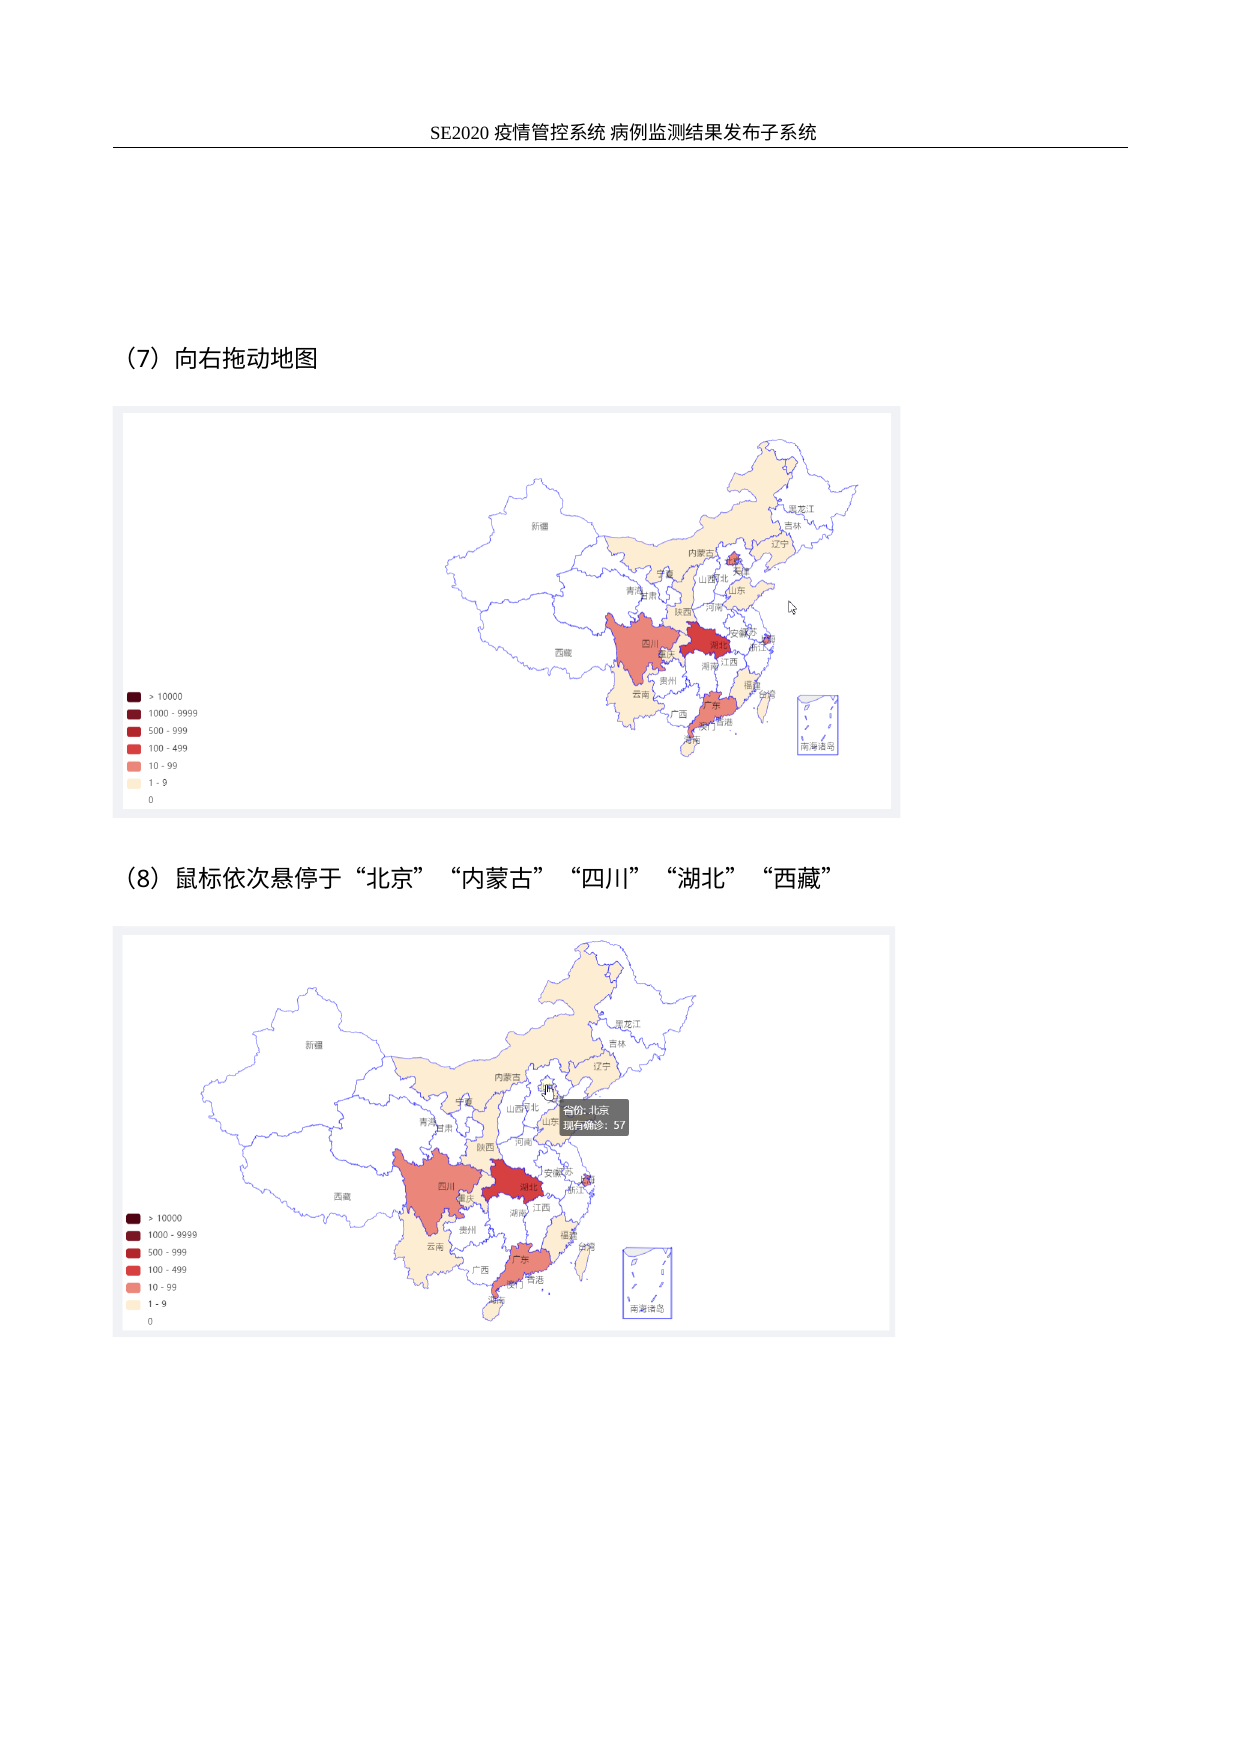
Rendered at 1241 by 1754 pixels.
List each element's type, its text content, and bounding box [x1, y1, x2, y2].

text （8）鼠标依次悬停于“北京”“内蒙古”“四川”“湖北”“西藏” [112, 844, 1128, 909]
picture [112, 926, 896, 1337]
text （7）向右拖动地图 [112, 324, 1128, 389]
picture [112, 406, 901, 818]
